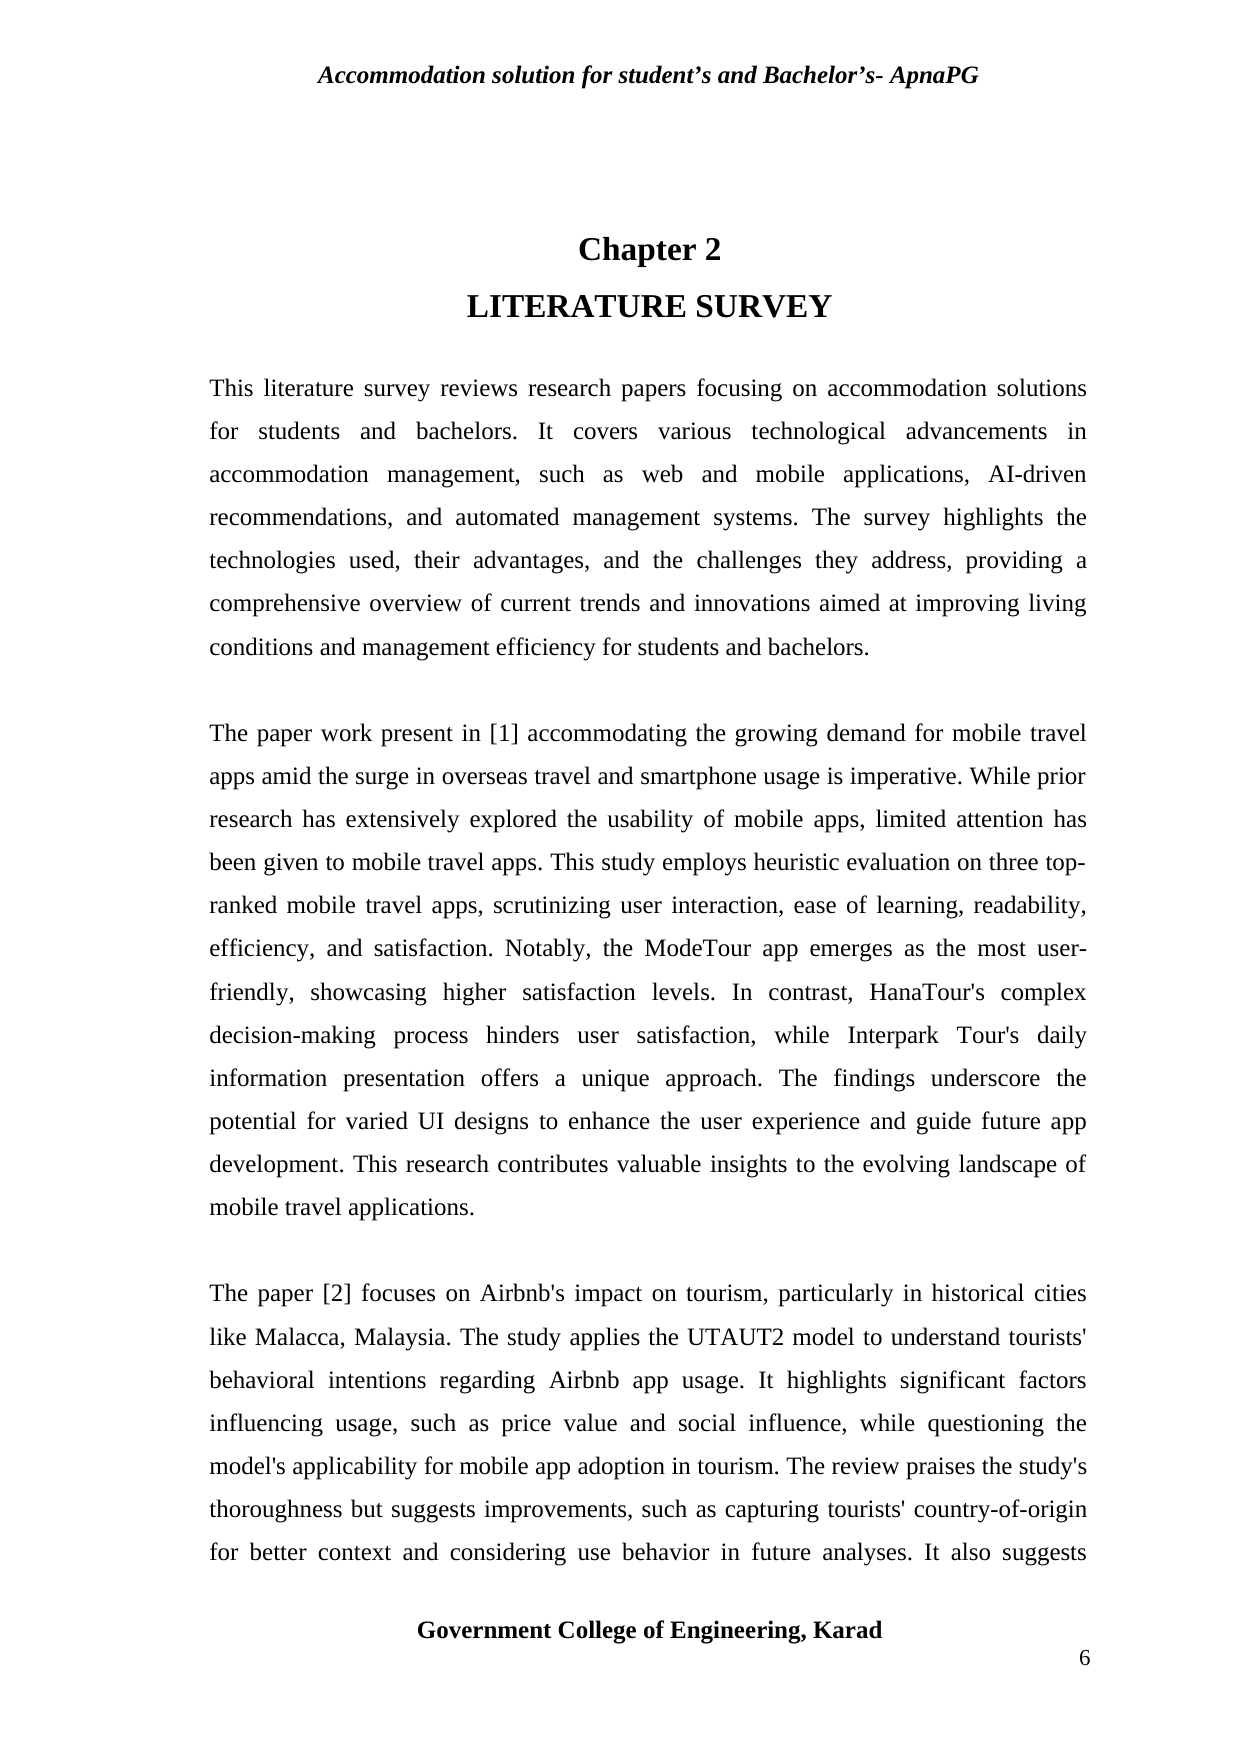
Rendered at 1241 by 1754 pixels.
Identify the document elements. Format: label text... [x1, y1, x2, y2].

text The paper work present in [1] accommodating the growing demand for mobile travel apps amid the surge in overseas travel and smartphone usage is imperative. While prior research has extensively explored the usability of mobile apps, limited attention has been given to mobile travel apps. This study employs heuristic evaluation on three top-ranked mobile travel apps, scrutinizing user interaction, ease of learning, readability, efficiency, and satisfaction. Notably, the ModeTour app emerges as the most user-friendly, showcasing higher satisfaction levels. In contrast, HanaTour's complex decision-making process hinders user satisfaction, while Interpark Tour's daily information presentation offers a unique approach. The findings underscore the potential for varied UI designs to enhance the user experience and guide future app development. This research contributes valuable insights to the evolving landscape of mobile travel applications. [209, 718, 1088, 1221]
subtitle LITERATURE SURVEY [209, 287, 1090, 325]
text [209, 1278, 1088, 1566]
text This literature survey reviews research papers focusing on accommodation solutions for students and bachelors. It covers various technological advancements in accommodation management, such as web and mobile applications, AI-driven recommendations, and automated management systems. The survey highlights the technologies used, their advantages, and the challenges they address, providing a comprehensive overview of current trends and innovations aimed at improving living conditions and management efficiency for students and bachelors. [209, 373, 1088, 660]
subtitle Chapter 2 [209, 229, 1090, 267]
